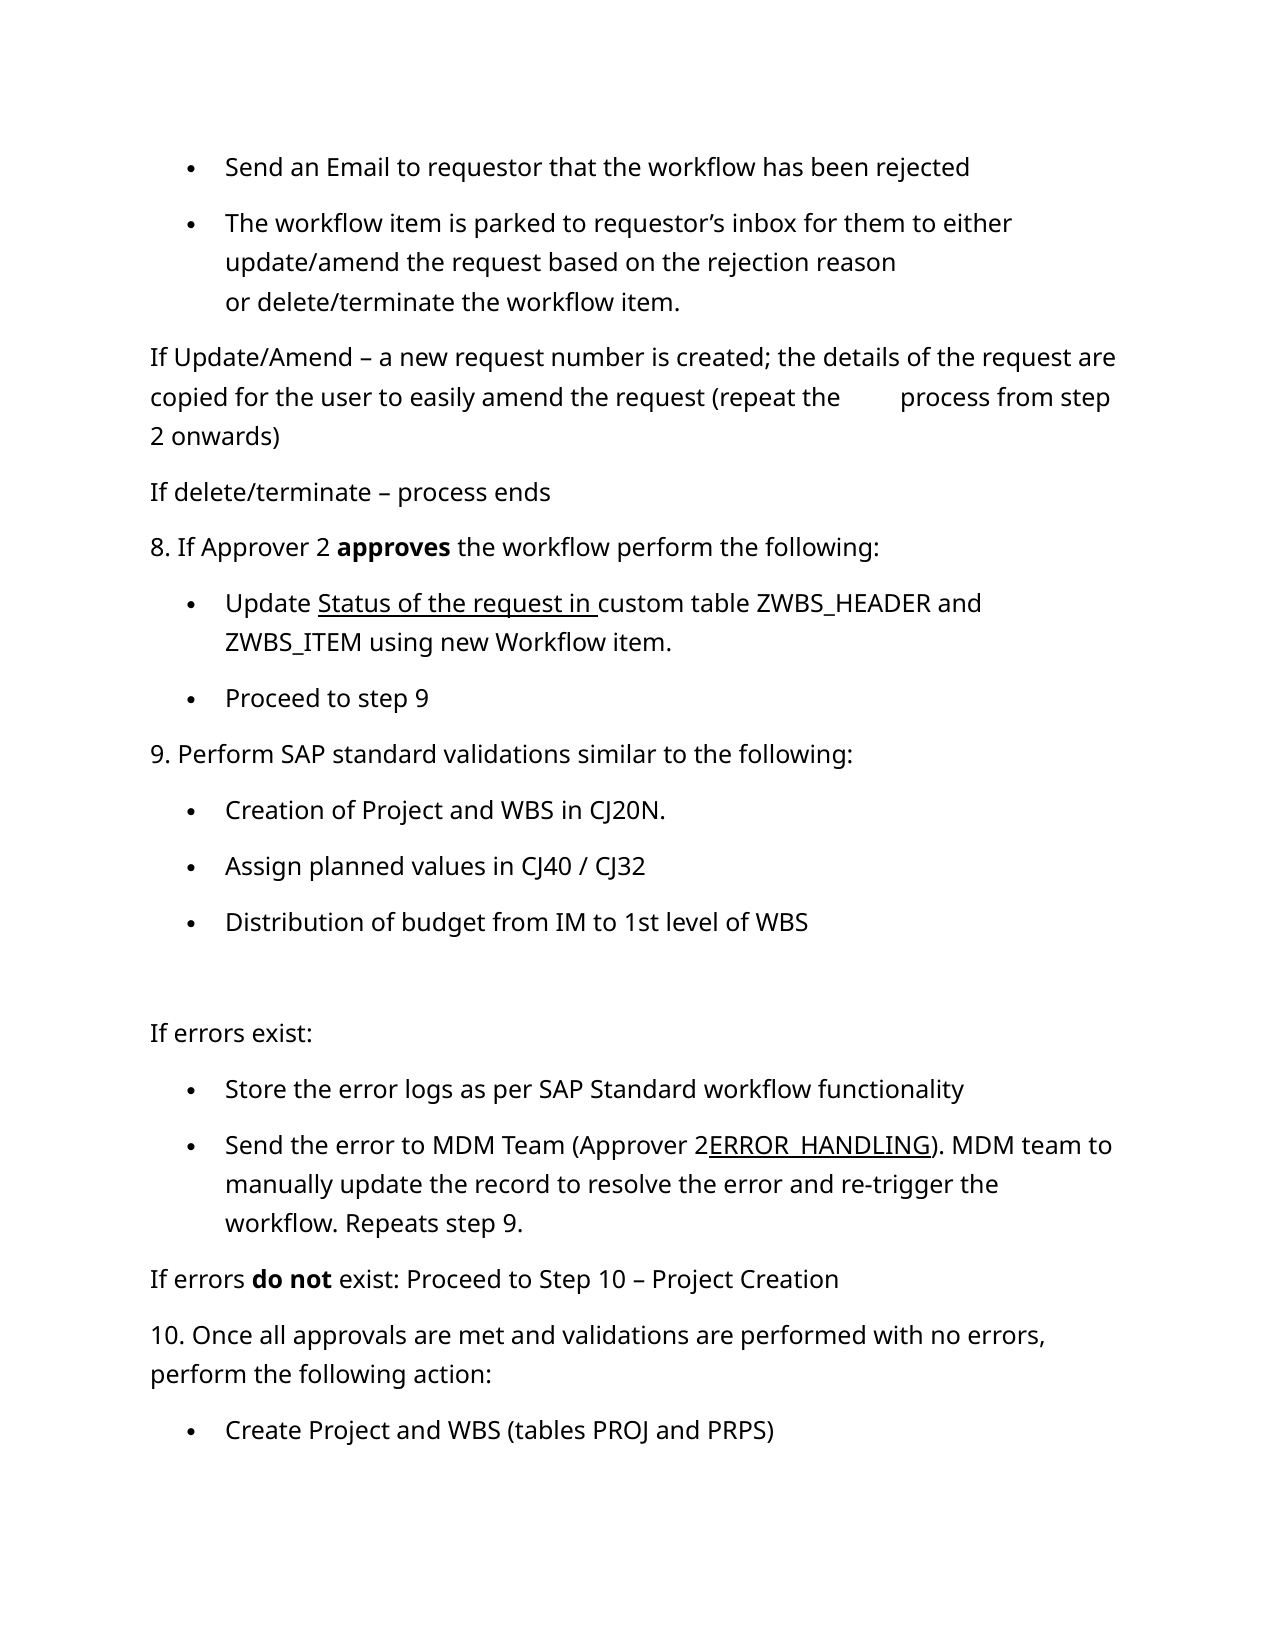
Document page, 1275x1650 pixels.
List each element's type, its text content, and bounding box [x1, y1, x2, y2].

list Send the error to MDM Team (Approver 2ERROR_HANDLING). MDM team to manually update the record to resolve the error and re-trigger the workflow. Repeats step 9. [187, 1127, 1125, 1240]
text If Update/Amend – a new request number is created; the details of the request are copied for the user to easily amend the request (repeat the process from step 2 onwards) [150, 340, 1125, 452]
list Create Project and WBS (tables PROJ and PRPS) [187, 1412, 1125, 1447]
list Assign planned values in CJ40 / CJ32 [187, 848, 1125, 882]
list Proceed to step 9 [187, 681, 1125, 715]
text If errors exist: [150, 1016, 1125, 1050]
list Store the error logs as per SAP Standard workflow functionality [187, 1072, 1125, 1106]
text If delete/terminate – process ends [150, 474, 1125, 508]
text If errors do not exist: Proceed to Step 10 – Project Creation [150, 1262, 1125, 1296]
text 8. If Approver 2 approves the workflow perform the following: [150, 530, 1125, 564]
list Update Status of the request in custom table ZWBS_HEADER and ZWBS_ITEM using new Workflow item. [187, 586, 1125, 659]
list Creation of Project and WBS in CJ20N. [187, 792, 1125, 827]
text 9. Perform SAP standard validations similar to the following: [150, 737, 1125, 771]
text 10. Once all approvals are met and validations are performed with no errors, perform the following action: [150, 1317, 1125, 1391]
list Distribution of budget from IM to 1st level of WBS [187, 904, 1125, 938]
list Send an Email to requestor that the workflow has been rejected [187, 150, 1125, 184]
list The workflow item is parked to requestor’s inbox for them to either update/amend the request based on the rejection reason or delete/terminate the workflow item. [187, 206, 1125, 318]
